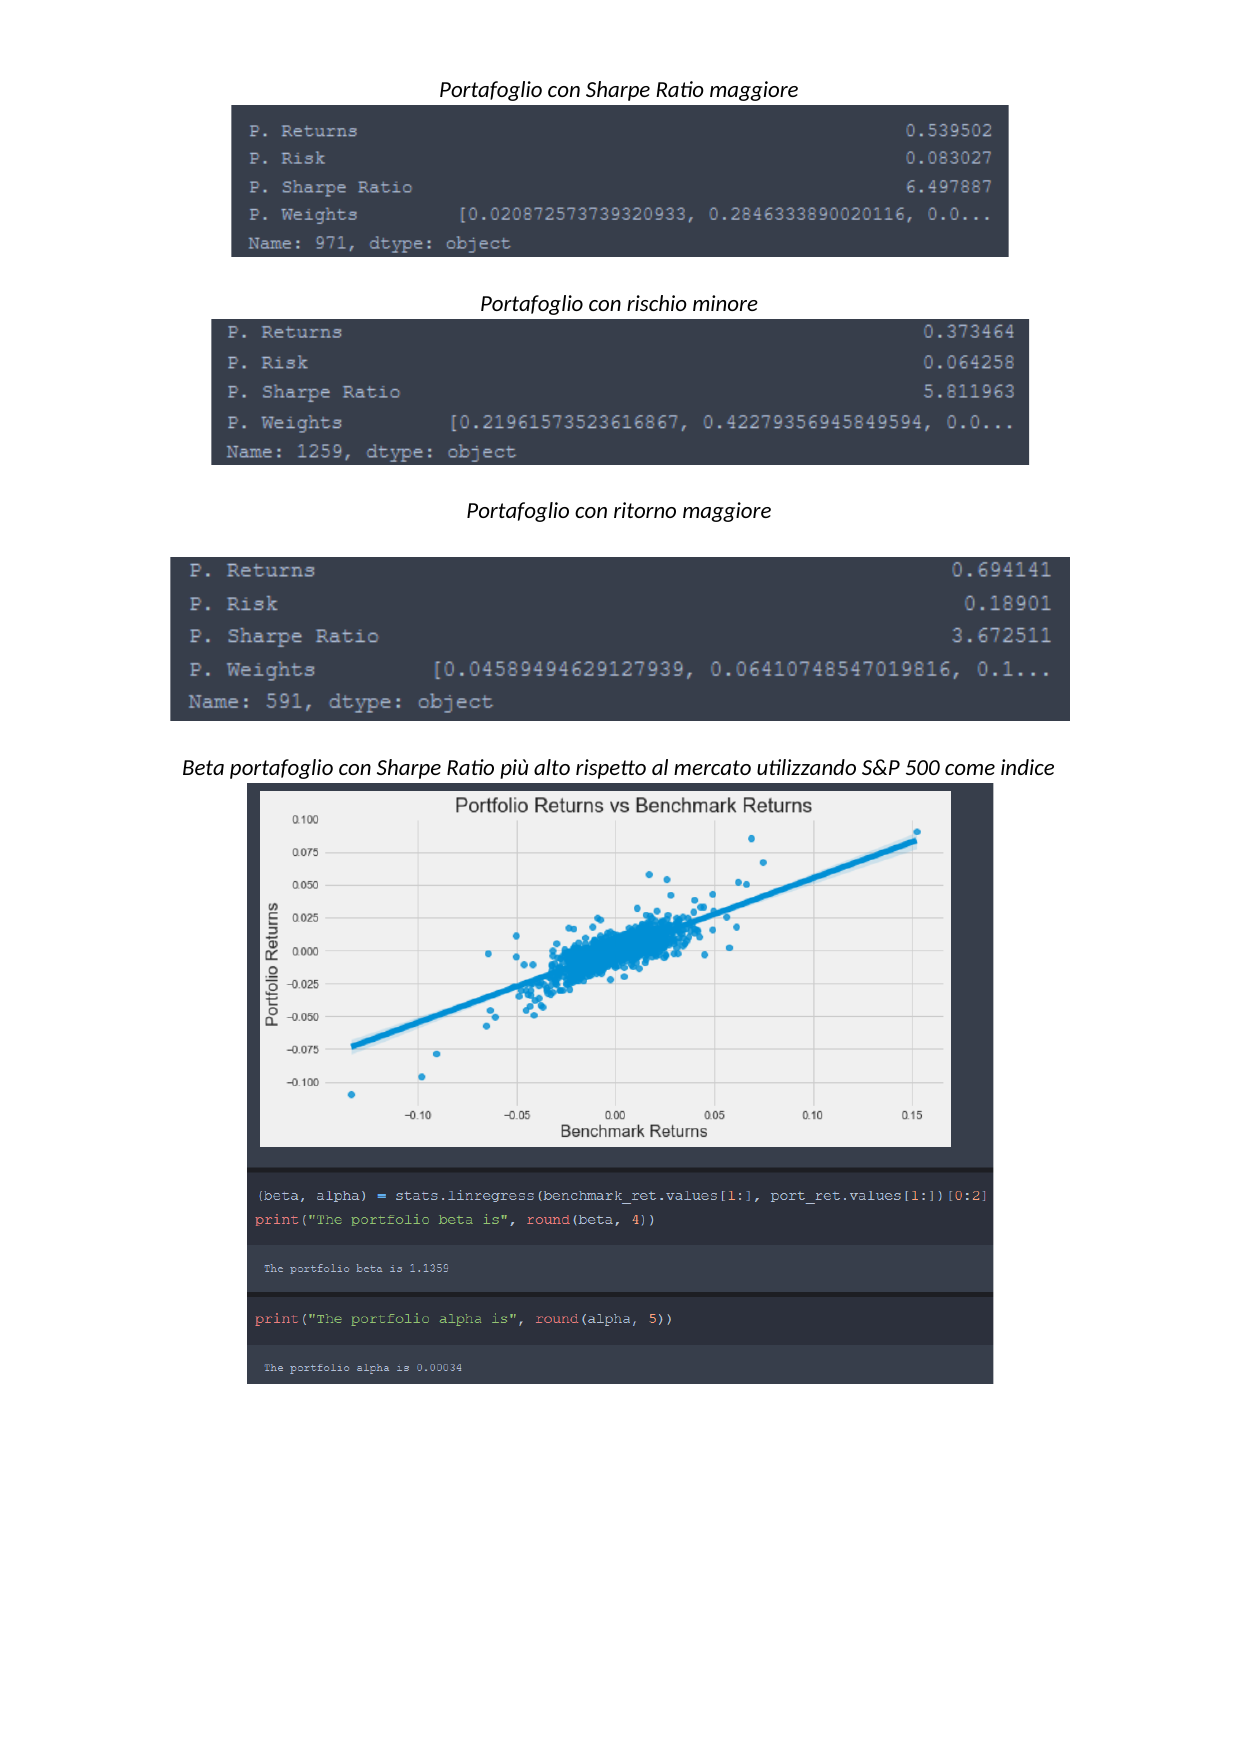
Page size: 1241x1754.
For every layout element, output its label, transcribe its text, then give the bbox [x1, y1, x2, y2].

list Portafoglio con ritorno maggiore [75, 497, 1165, 525]
list Portafoglio con rischio minore [75, 289, 1165, 317]
list Beta portafoglio con Sharpe Ratio più alto rispetto al mercato utilizzando S&P 500 come indice [75, 753, 1165, 781]
picture [170, 557, 1070, 721]
picture [247, 783, 994, 1384]
picture [231, 105, 1009, 257]
list Portafoglio con Sharpe Ratio maggiore [75, 75, 1165, 103]
picture [211, 319, 1030, 465]
